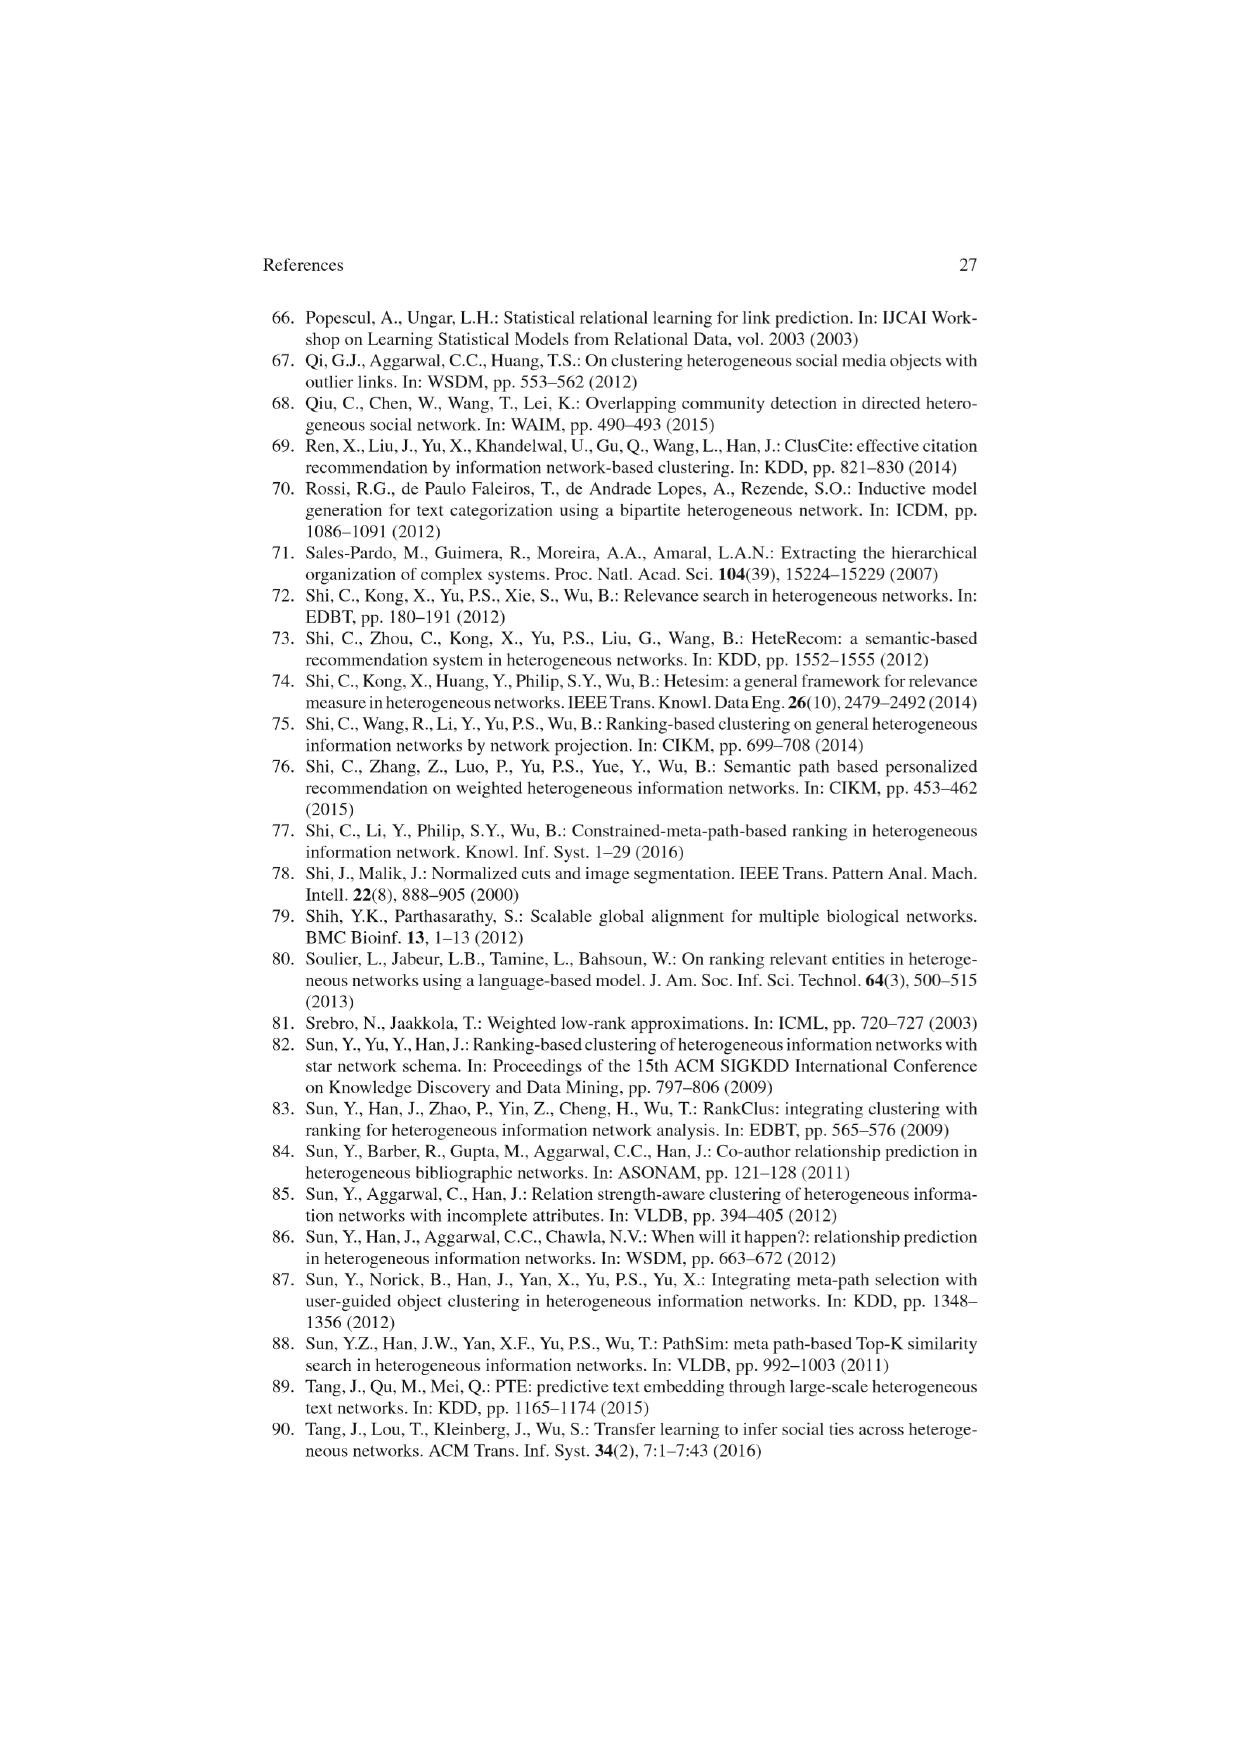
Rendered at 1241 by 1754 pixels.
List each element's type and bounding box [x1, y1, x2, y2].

picture [147, 180, 1093, 1523]
